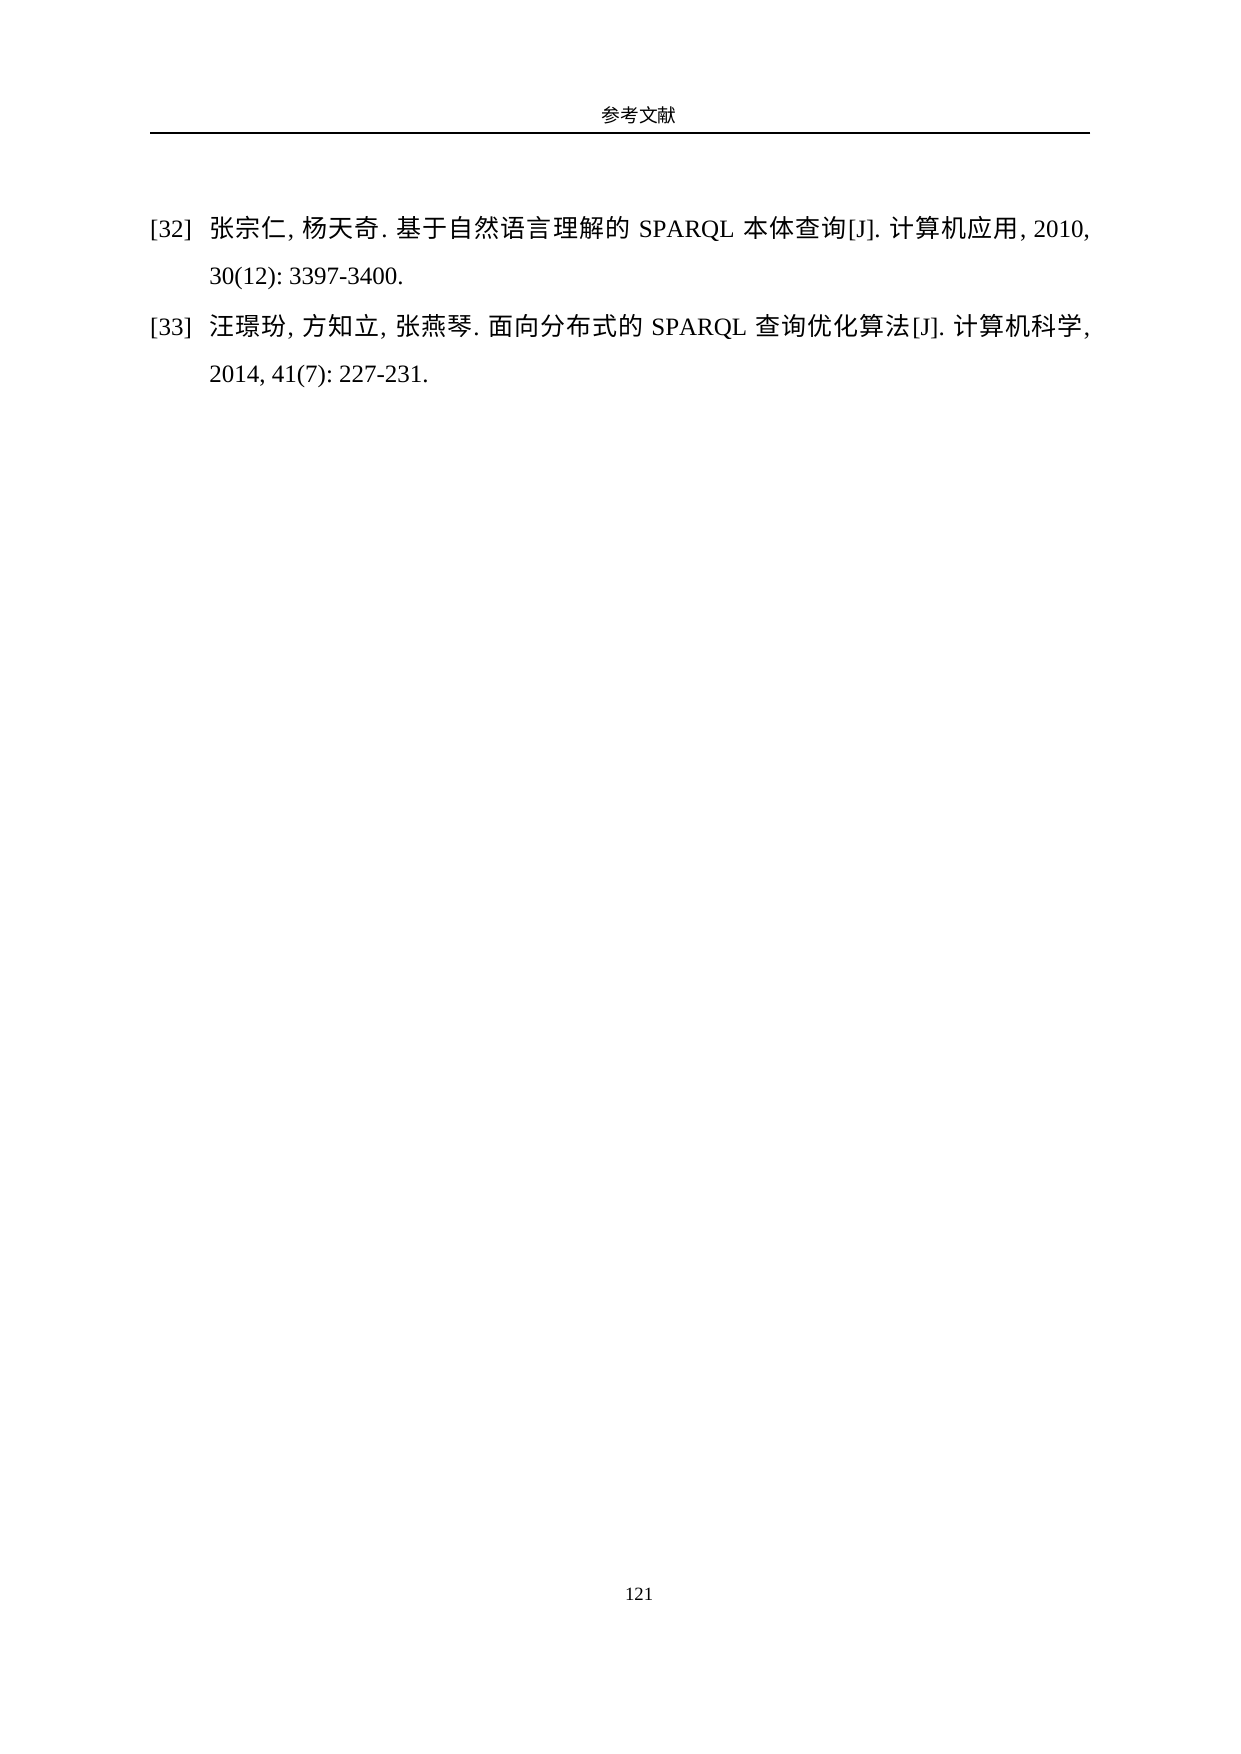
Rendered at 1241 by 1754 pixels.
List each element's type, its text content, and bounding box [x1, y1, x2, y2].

list 汪璟玢, 方知立, 张燕琴. 面向分布式的 SPARQL 查询优化算法[J]. 计算机科学, 2014, 41(7): 227-231. [150, 292, 1090, 389]
list 张宗仁, 杨天奇. 基于自然语言理解的 SPARQL 本体查询[J]. 计算机应用, 2010, 30(12): 3397-3400. [150, 194, 1090, 292]
